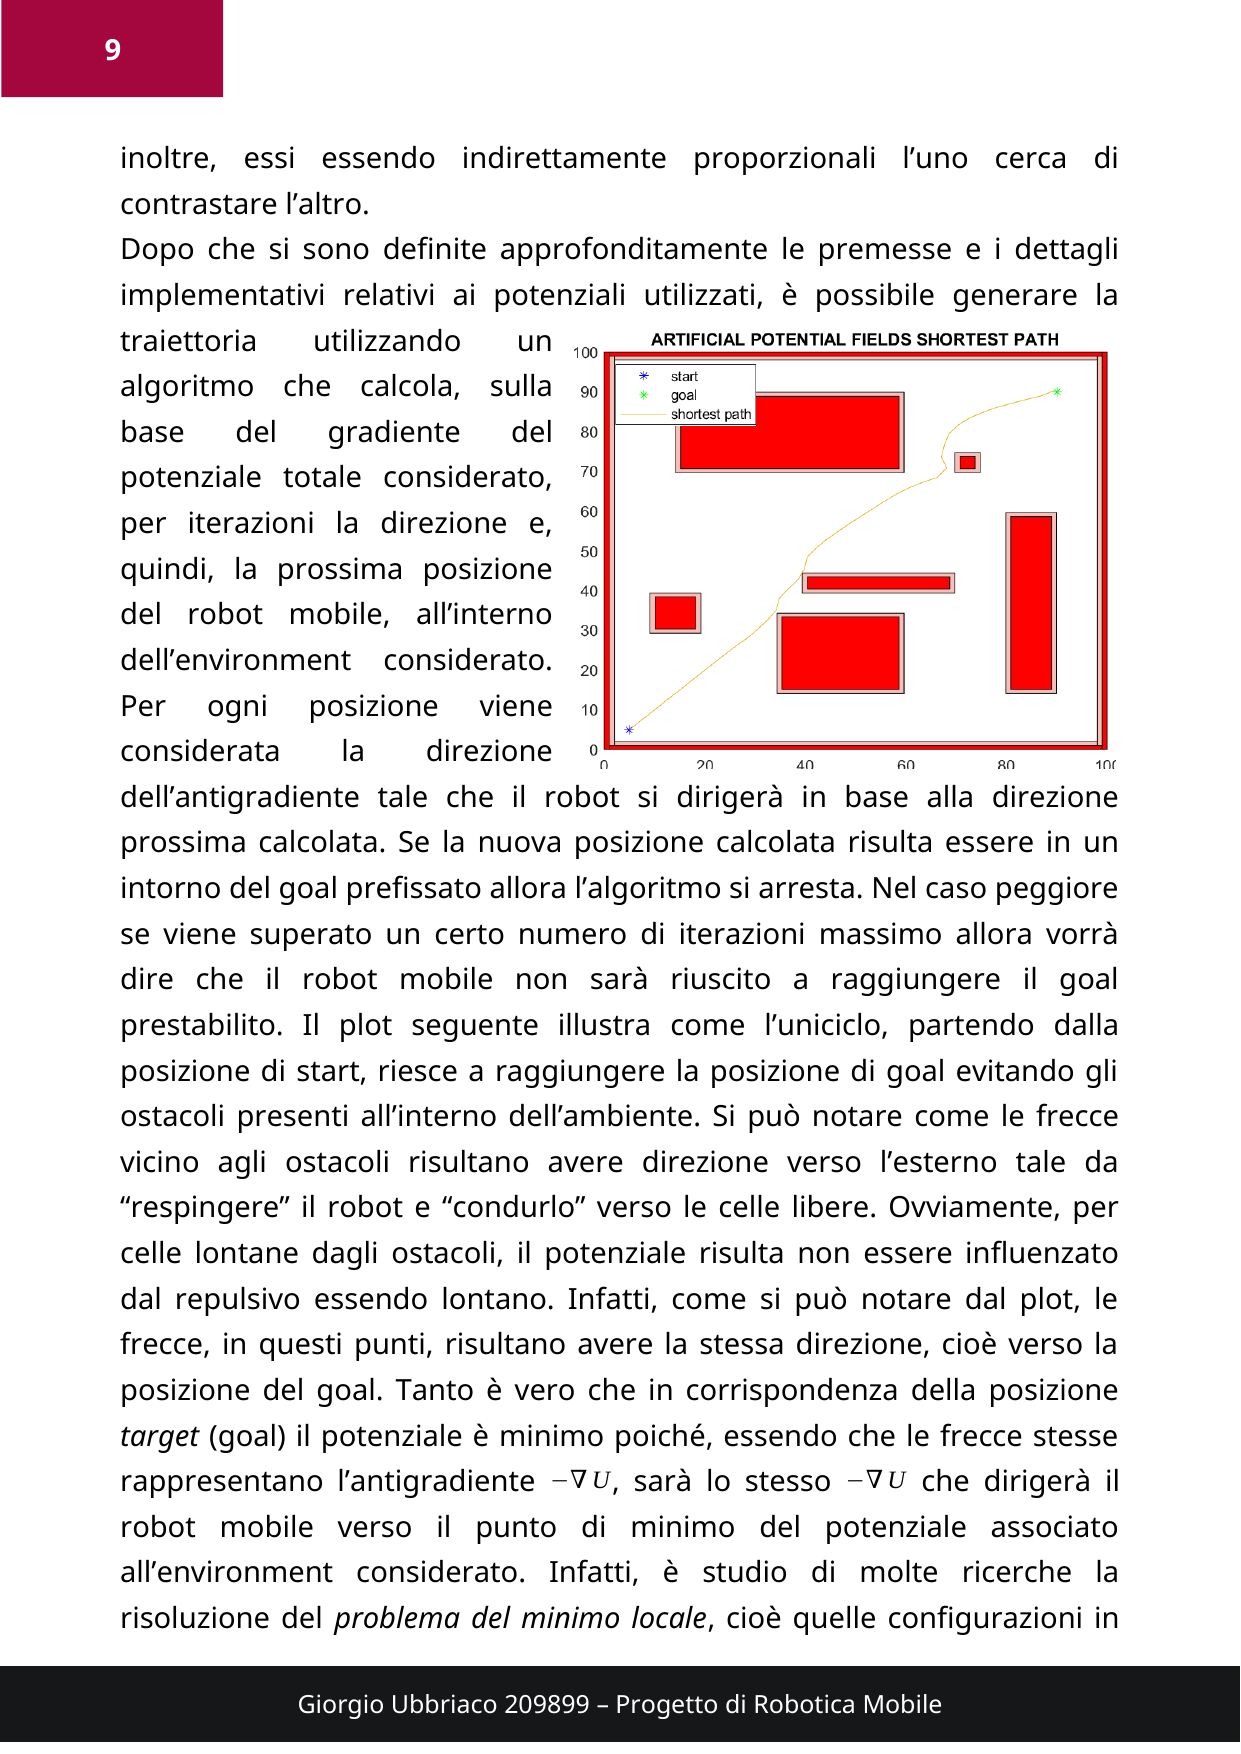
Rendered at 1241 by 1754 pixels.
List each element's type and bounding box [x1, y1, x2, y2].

text [120, 137, 1120, 223]
picture [572, 331, 1116, 770]
text [120, 228, 1120, 1637]
